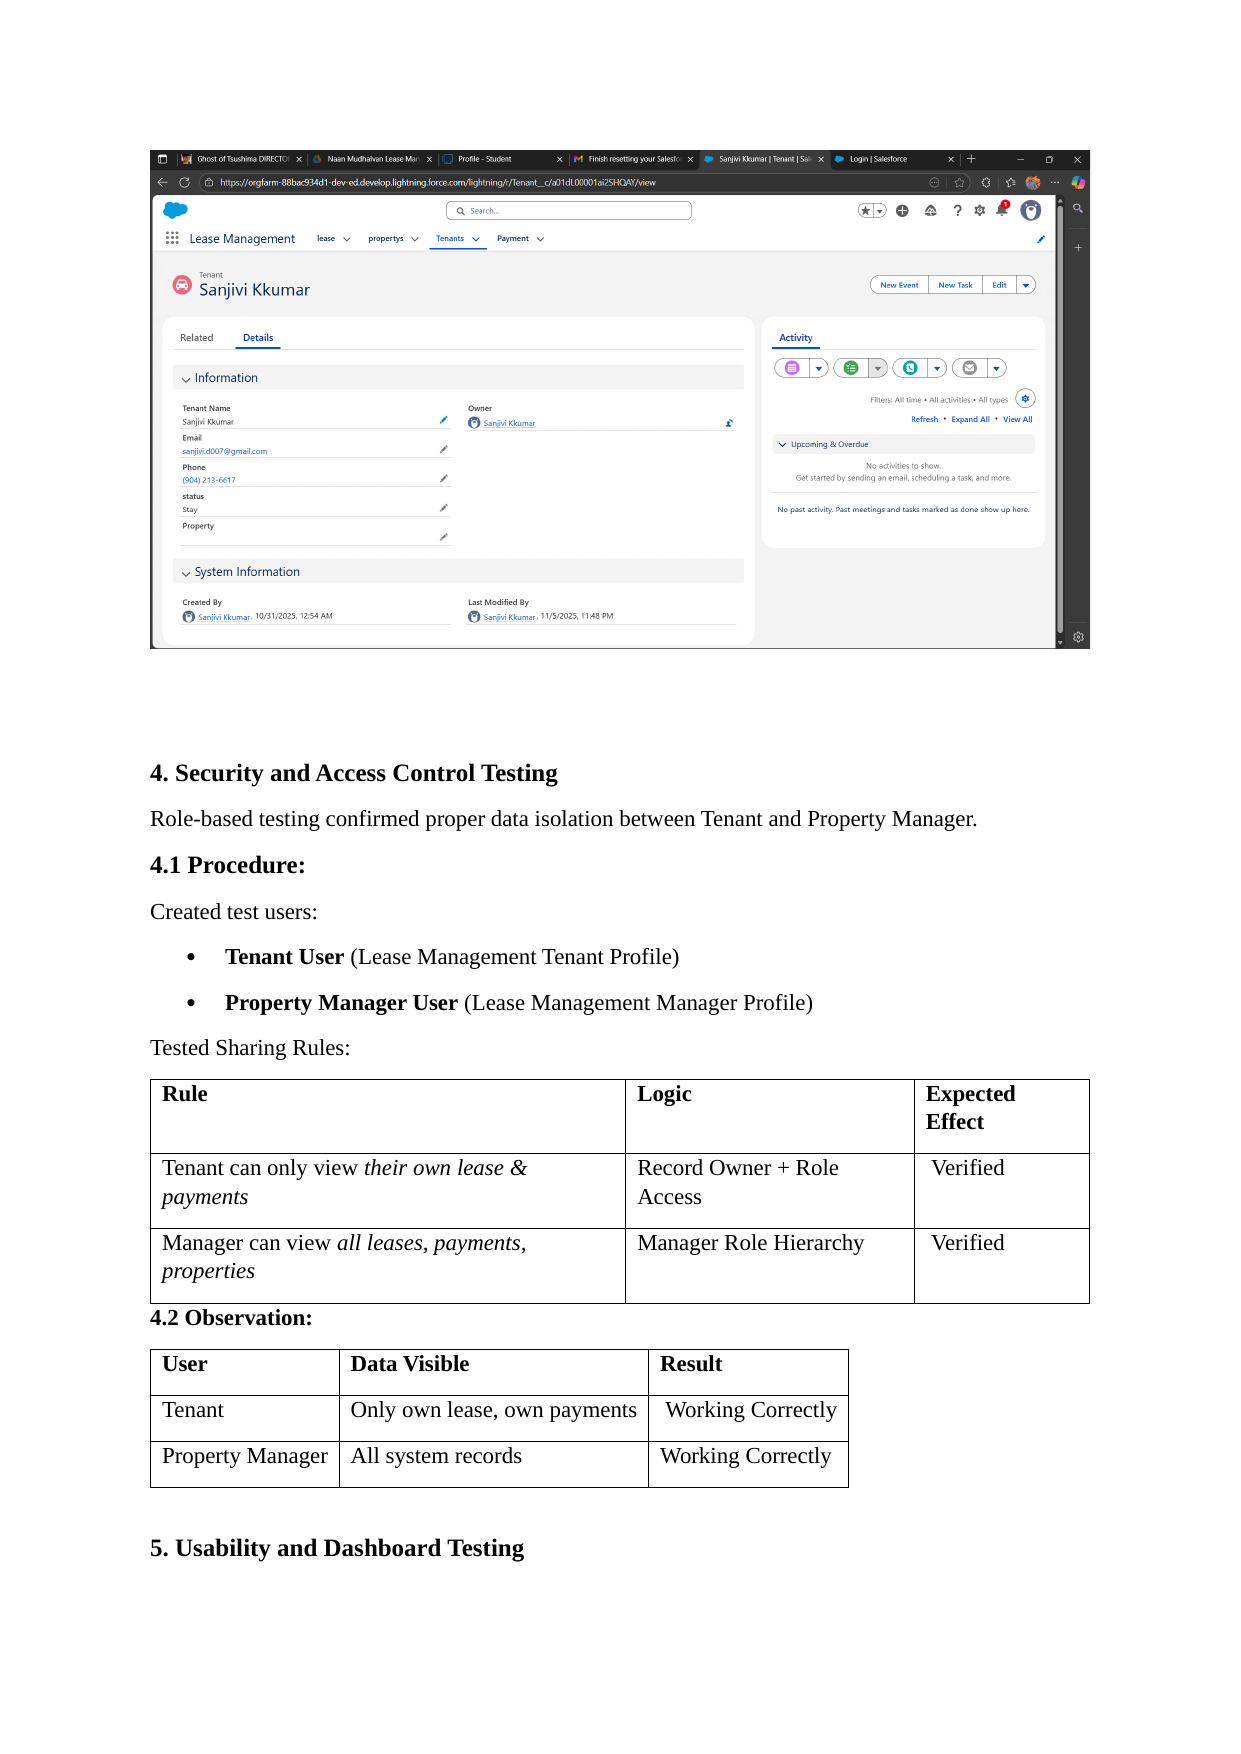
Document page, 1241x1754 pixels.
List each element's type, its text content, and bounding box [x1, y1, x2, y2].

table_cell Tenant can only view their own lease & payments [151, 1154, 625, 1228]
table_cell Manager can view all leases, payments, properties [151, 1229, 625, 1302]
text 4.1 Procedure: [150, 851, 1090, 879]
table_header Data Visible [340, 1350, 648, 1395]
table_cell Working Correctly [649, 1442, 848, 1487]
table_header Expected Effect [915, 1080, 1089, 1153]
picture [150, 150, 1091, 649]
table_cell Record Owner + Role Access [626, 1154, 914, 1228]
table_header Rule [151, 1080, 625, 1153]
text 4. Security and Access Control Testing [150, 758, 1090, 787]
text 5. Usability and Dashboard Testing [150, 1533, 1090, 1562]
text Role-based testing confirmed proper data isolation between Tenant and Property Manager. [150, 806, 1090, 832]
list Property Manager User (Lease Management Manager Profile) [187, 988, 1090, 1015]
table_cell All system records [340, 1442, 648, 1487]
table_cell Working Correctly [649, 1396, 848, 1441]
table_header Logic [626, 1080, 914, 1153]
table_cell Manager Role Hierarchy [626, 1229, 914, 1302]
table_cell Verified [915, 1229, 1089, 1302]
table_header Result [649, 1350, 848, 1395]
table_cell Property Manager [151, 1442, 339, 1487]
text Created test users: [150, 898, 1090, 925]
table_cell Only own lease, own payments [340, 1396, 648, 1441]
table_cell Verified [915, 1154, 1089, 1228]
text Tested Sharing Rules: [150, 1034, 1090, 1060]
list Tenant User (Lease Management Tenant Profile) [187, 943, 1090, 970]
table_header User [151, 1350, 339, 1395]
text 4.2 Observation: [150, 1304, 1090, 1330]
table_cell Tenant [151, 1396, 339, 1441]
